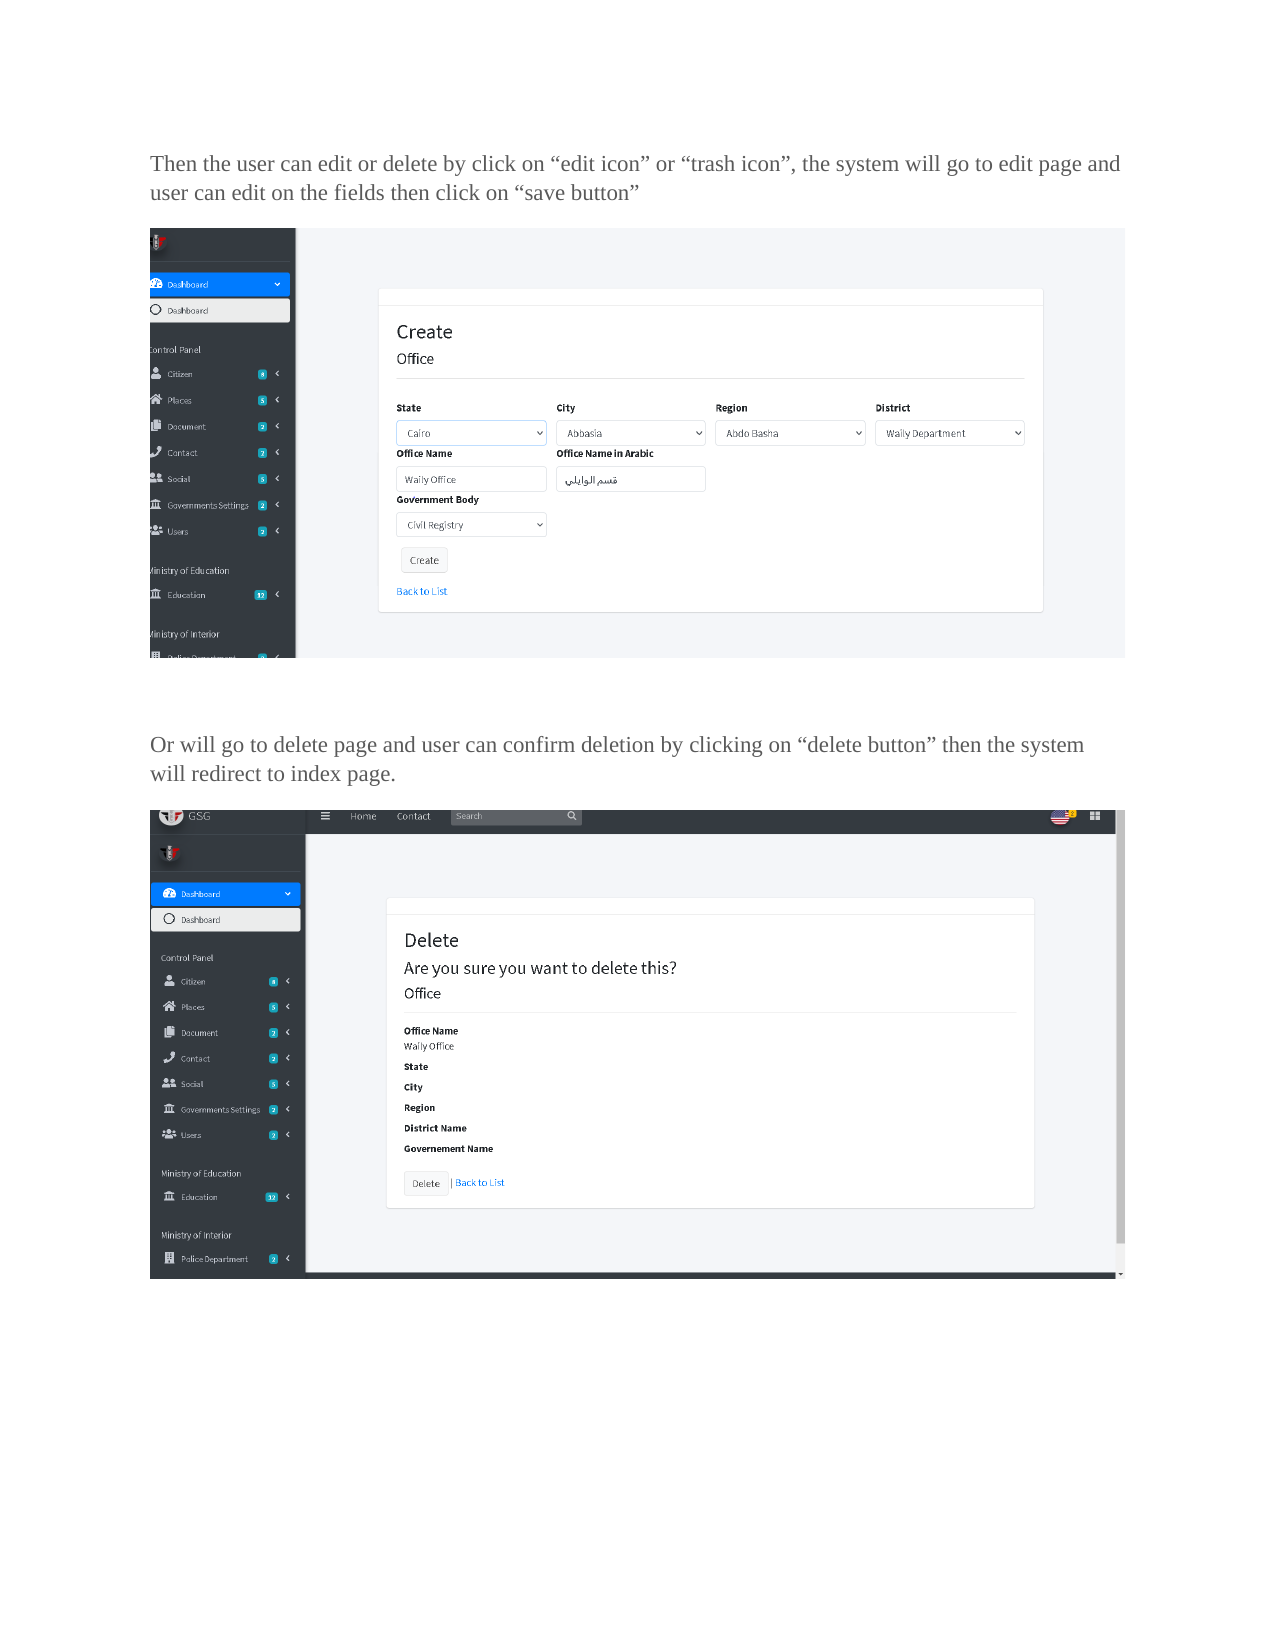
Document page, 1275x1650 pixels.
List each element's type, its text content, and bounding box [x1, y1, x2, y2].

text Then the user can edit or delete by click on “edit icon” or “trash icon”, the system will go to edit page and user can edit on the fields then click on “save button” [150, 150, 1125, 205]
picture [150, 228, 1125, 658]
picture [150, 810, 1125, 1279]
text Or will go to delete page and user can confirm deletion by clicking on “delete button” then the system will redirect to index page. [150, 731, 1125, 787]
